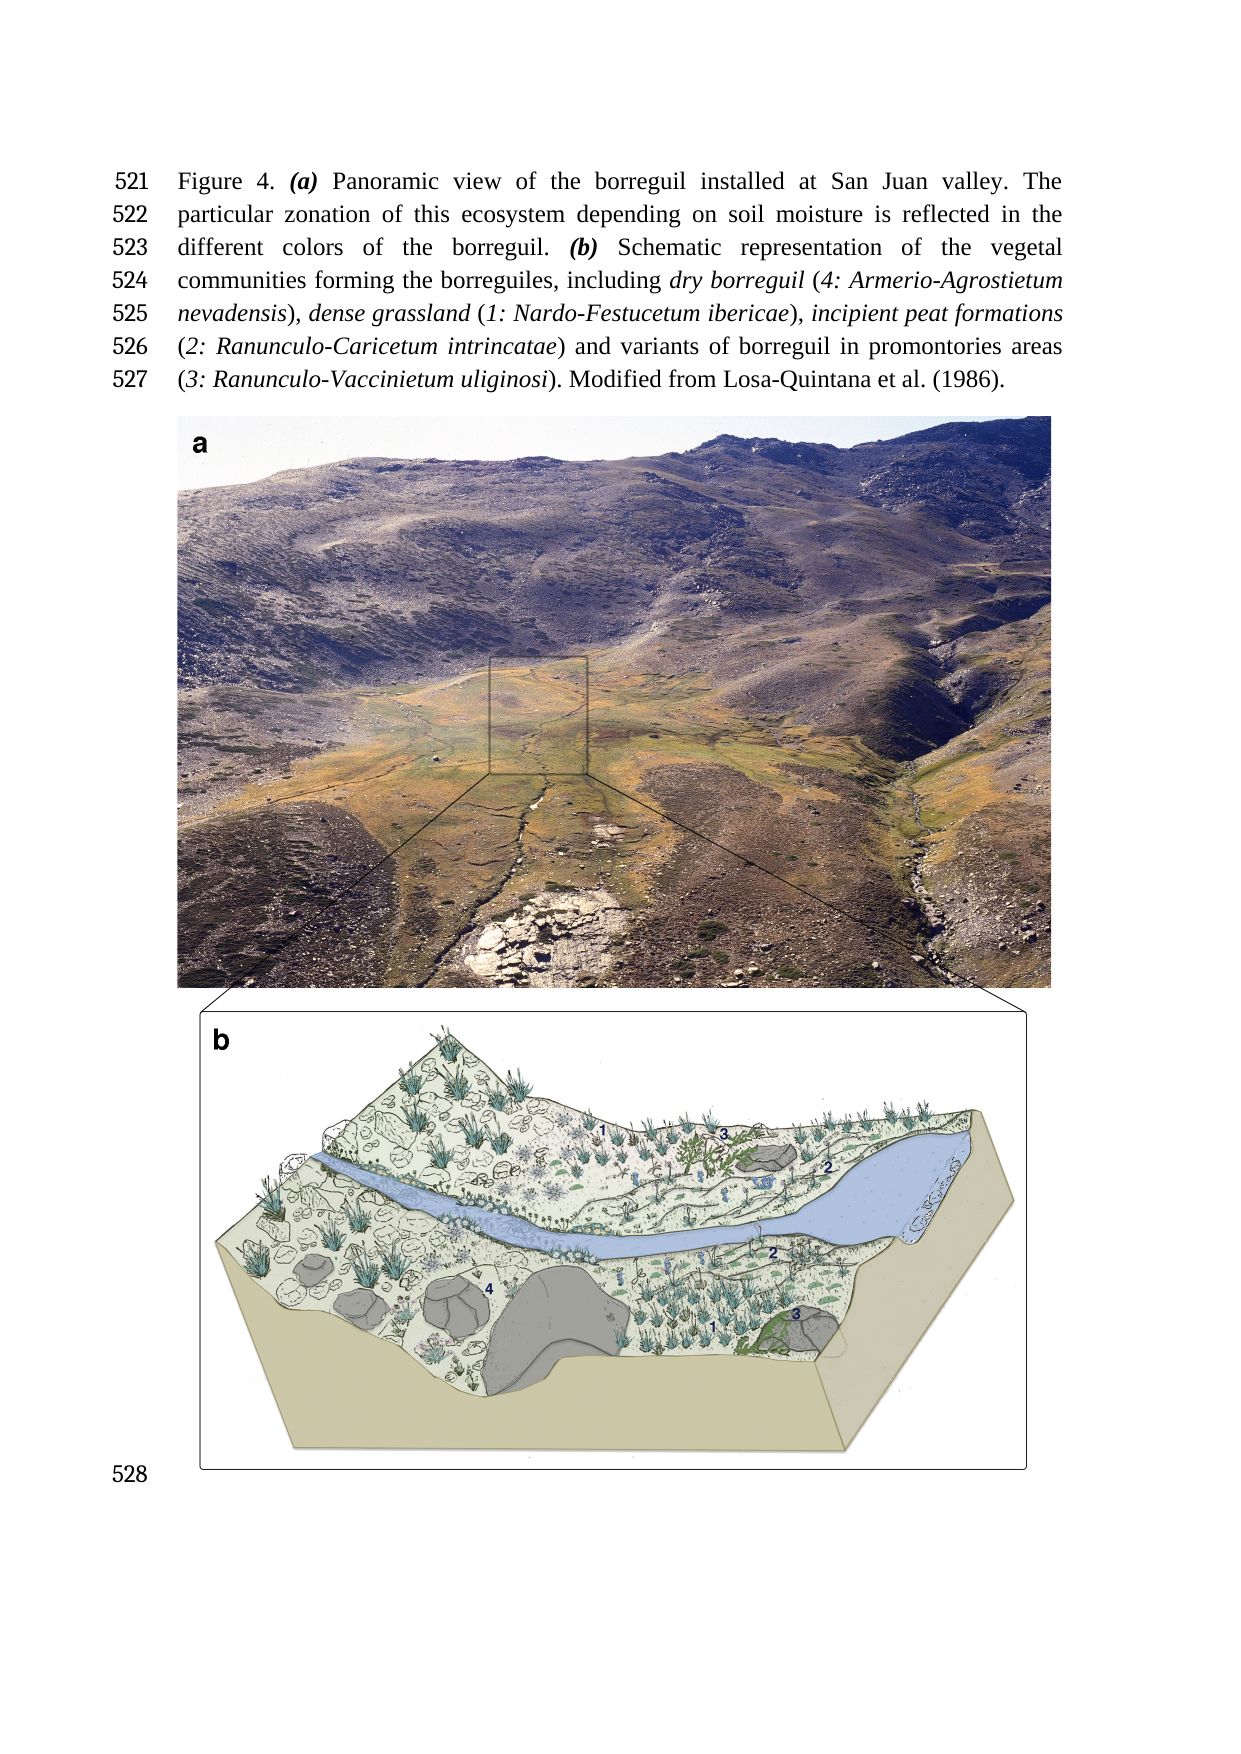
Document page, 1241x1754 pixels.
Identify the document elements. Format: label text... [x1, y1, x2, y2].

text Figure 4. (a) Panoramic view of the borreguil installed at San Juan valley. The particular zonation of this ecosystem depending on soil moisture is reflected in the different colors of the borreguil. (b) Schematic representation of the vegetal communities forming the borreguiles, including dry borreguil (4: Armerio-Agrostietum nevadensis), dense grassland (1: Nardo-Festucetum ibericae), incipient peat formations (2: Ranunculo-Caricetum intrincatae) and variants of borreguil in promontories areas (3: Ranunculo-Vaccinietum uliginosi). Modified from Losa-Quintana et al. (1986). [177, 166, 1063, 393]
picture [177, 416, 1052, 1483]
